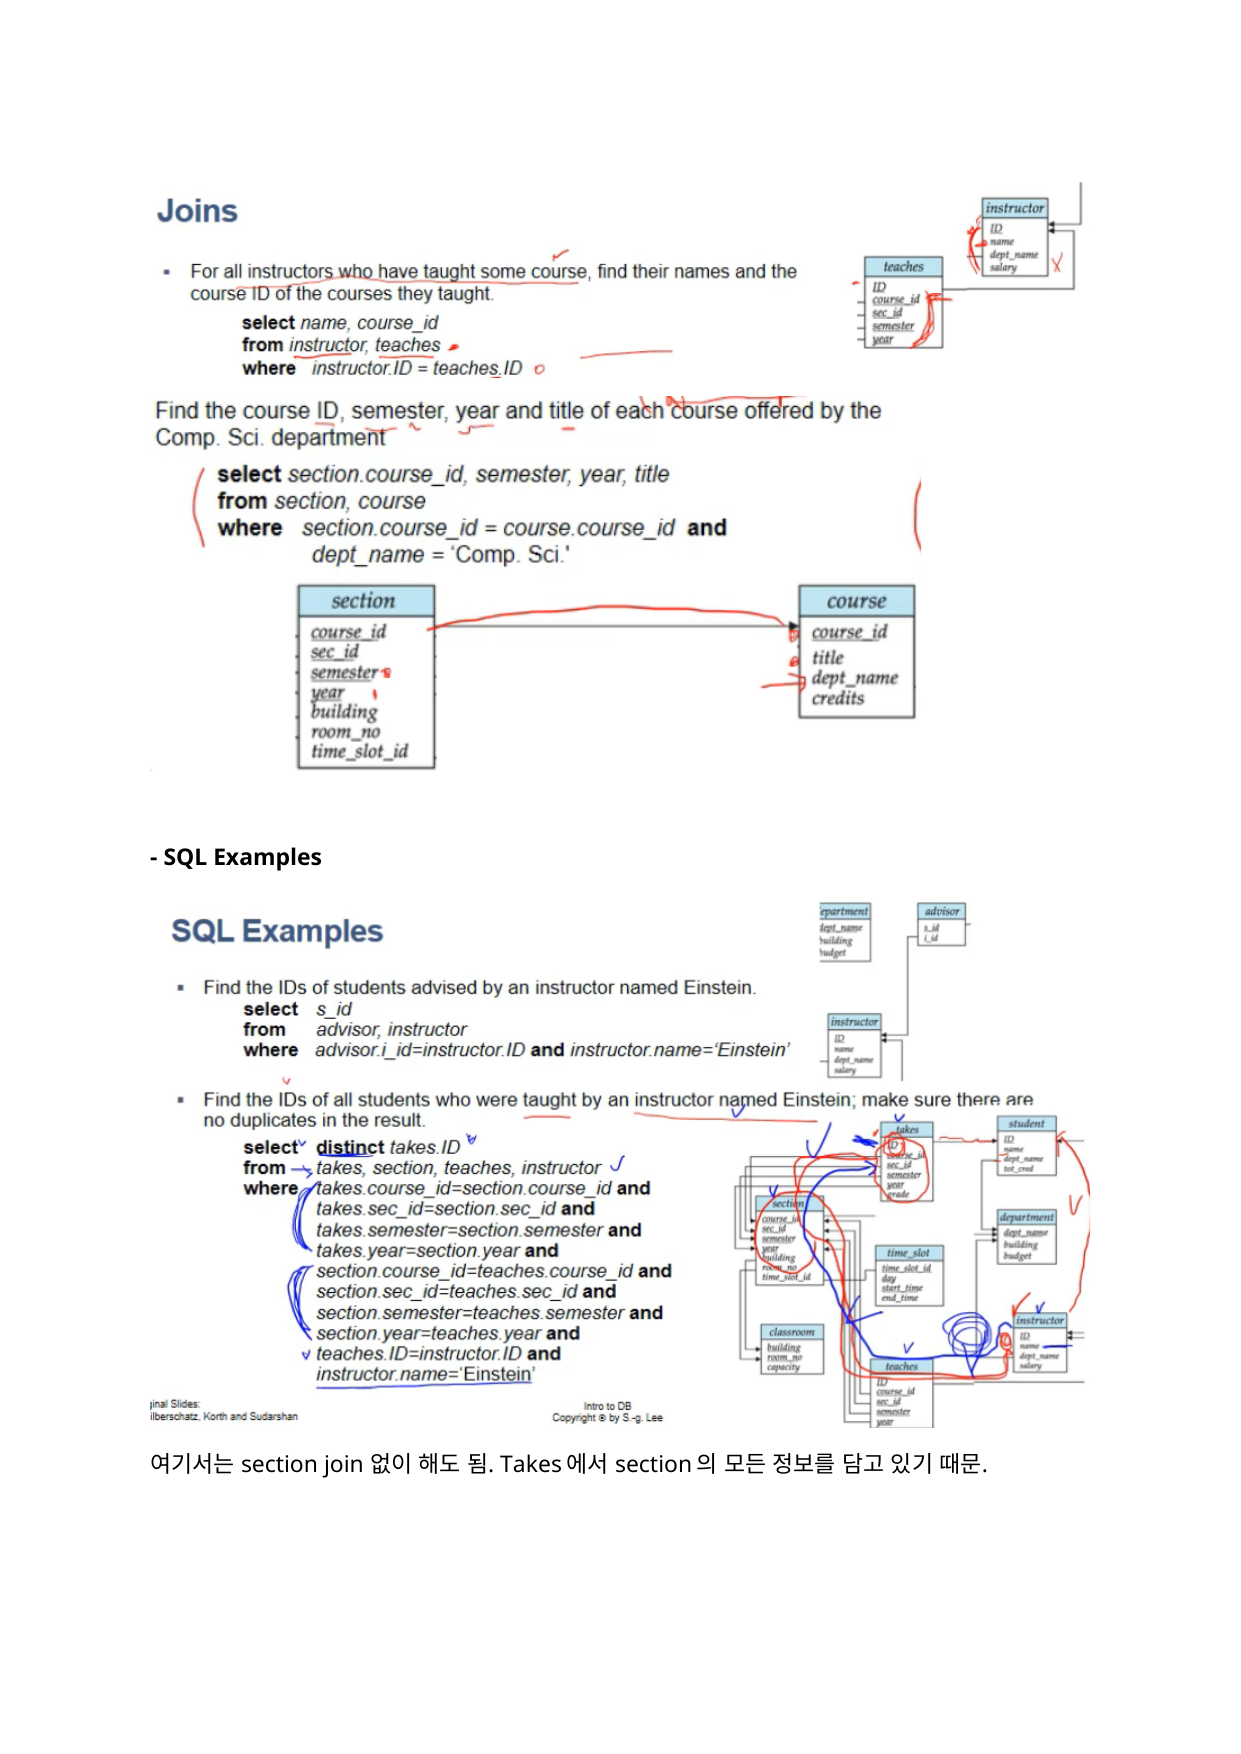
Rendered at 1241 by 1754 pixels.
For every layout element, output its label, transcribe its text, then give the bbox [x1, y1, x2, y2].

picture [150, 177, 1091, 378]
picture [150, 891, 1091, 1428]
text - SQL Examples [150, 841, 1090, 872]
picture [150, 396, 922, 772]
text 여기서는 section join 없이 해도 됨. Takes에서 section의 모든 정보를 담고 있기 때문. [150, 1446, 1090, 1479]
